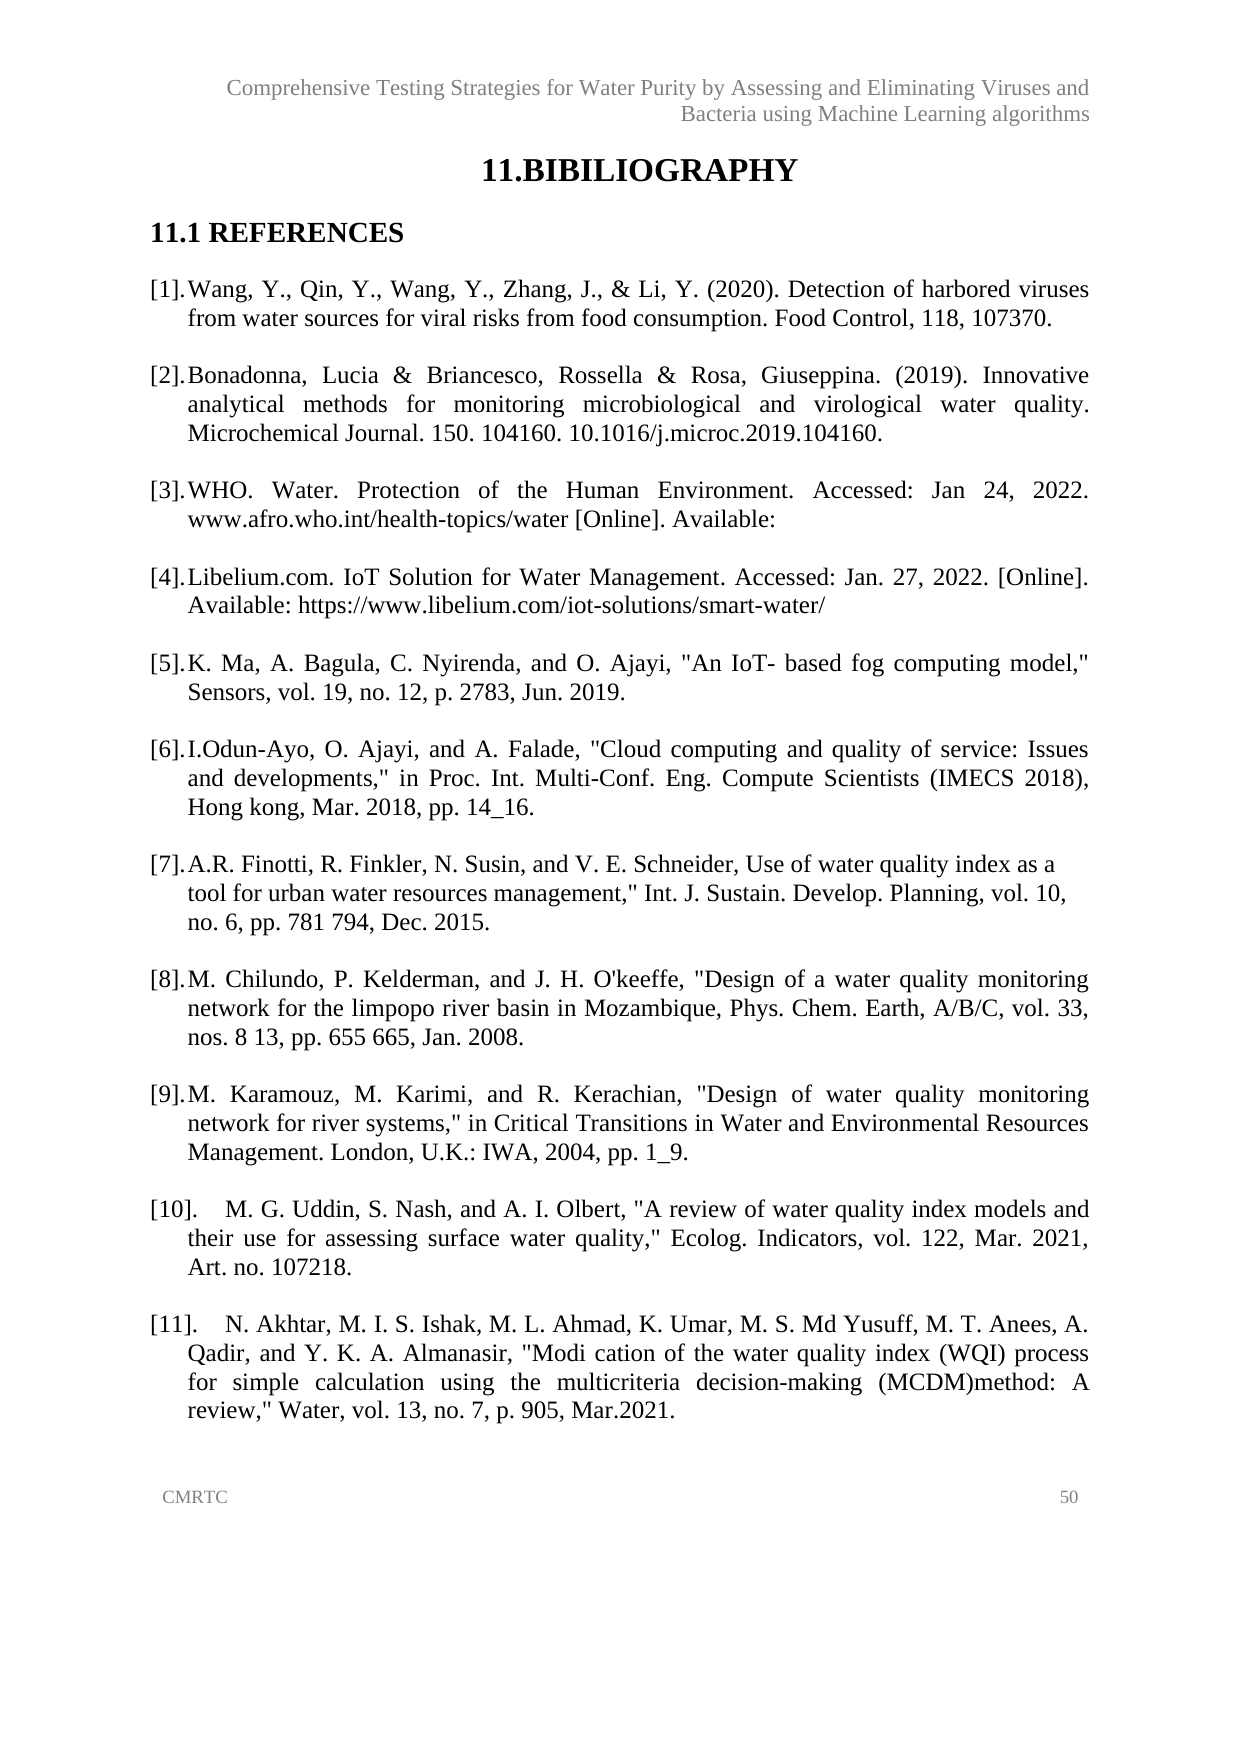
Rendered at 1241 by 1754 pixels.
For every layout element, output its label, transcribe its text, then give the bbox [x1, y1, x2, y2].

list K. Ma, A. Bagula, C. Nyirenda, and O. Ajayi, "An IoT- based fog computing model," Sensors, vol. 19, no. 12, p. 2783, Jun. 2019. [150, 648, 1090, 706]
list M. Chilundo, P. Kelderman, and J. H. O'keeffe, "Design of a water quality monitoring network for the limpopo river basin in Mozambique, Phys. Chem. Earth, A/B/C, vol. 33, nos. 8 13, pp. 655 665, Jan. 2008. [150, 964, 1090, 1051]
list A.R. Finotti, R. Finkler, N. Susin, and V. E. Schneider, Use of water quality index as a tool for urban water resources management," Int. J. Sustain. Develop. Planning, vol. 10, no. 6, pp. 781 794, Dec. 2015. [150, 849, 1090, 936]
text 11.1 REFERENCES [150, 215, 1090, 248]
list Bonadonna, Lucia & Briancesco, Rossella & Rosa, Giuseppina. (2019). Innovative analytical methods for monitoring microbiological and virological water quality. Microchemical Journal. 150. 104160. 10.1016/j.microc.2019.104160. [150, 361, 1090, 447]
list N. Akhtar, M. I. S. Ishak, M. L. Ahmad, K. Umar, M. S. Md Yusuff, M. T. Anees, A. Qadir, and Y. K. A. Almanasir, "Modi cation of the water quality index (WQI) process for simple calculation using the multicriteria decision-making (MCDM)method: A review," Water, vol. 13, no. 7, p. 905, Mar.2021. [150, 1309, 1090, 1424]
list Libelium.com. IoT Solution for Water Management. Accessed: Jan. 27, 2022. [Online]. Available: https://www.libelium.com/iot-solutions/smart-water/ [150, 562, 1090, 619]
list 11.BIBILIOGRAPHY [189, 150, 1090, 188]
list M. Karamouz, M. Karimi, and R. Kerachian, "Design of water quality monitoring network for river systems," in Critical Transitions in Water and Environmental Resources Management. London, U.K.: IWA, 2004, pp. 1_9. [150, 1079, 1090, 1166]
list I.Odun-Ayo, O. Ajayi, and A. Falade, "Cloud computing and quality of service: Issues and developments," in Proc. Int. Multi-Conf. Eng. Compute Scientists (IMECS 2018), Hong kong, Mar. 2018, pp. 14_16. [150, 734, 1090, 821]
list M. G. Uddin, S. Nash, and A. I. Olbert, "A review of water quality index models and their use for assessing surface water quality," Ecolog. Indicators, vol. 122, Mar. 2021, Art. no. 107218. [150, 1194, 1090, 1281]
list Wang, Y., Qin, Y., Wang, Y., Zhang, J., & Li, Y. (2020). Detection of harbored viruses from water sources for viral risks from food consumption. Food Control, 118, 107370. [150, 274, 1090, 332]
list WHO. Water. Protection of the Human Environment. Accessed: Jan 24, 2022. www.afro.who.int/health-topics/water [Online]. Available: [150, 476, 1090, 533]
